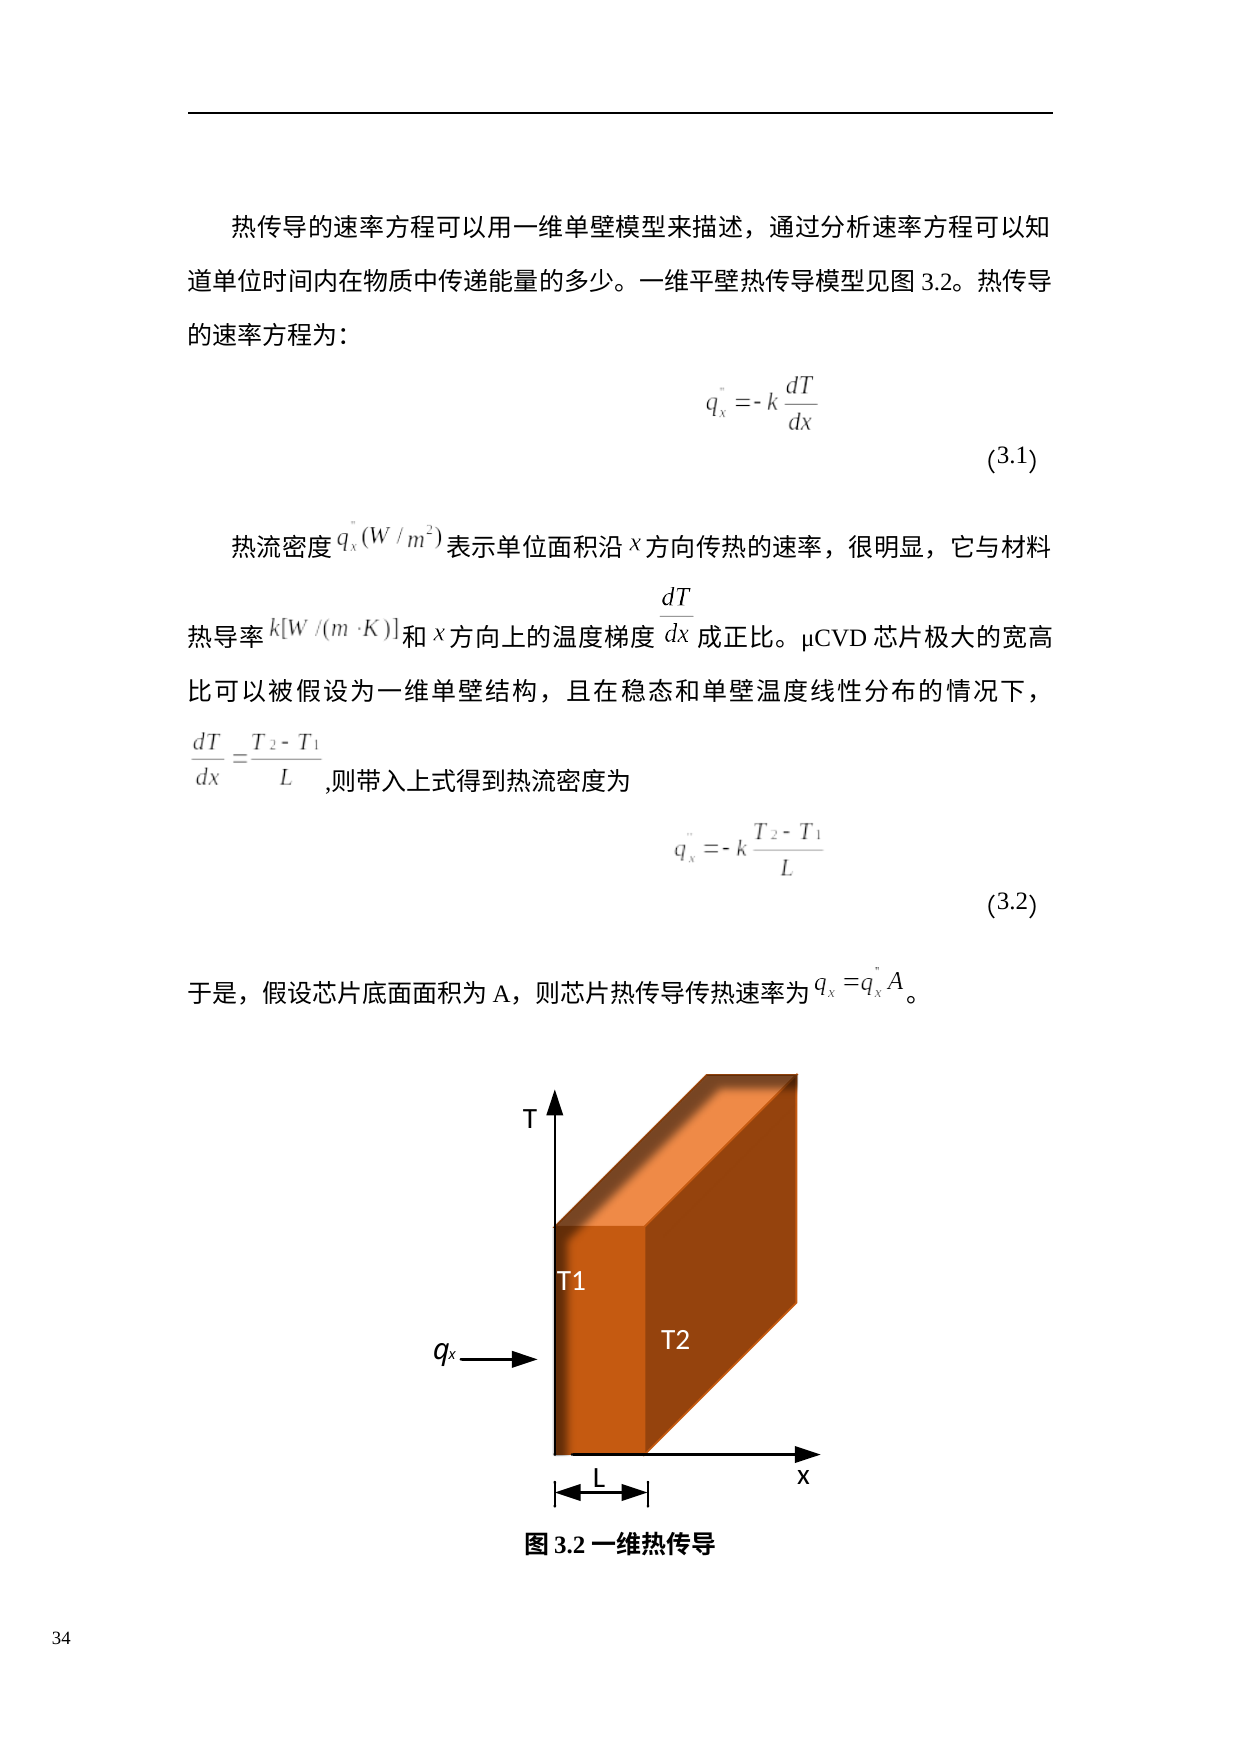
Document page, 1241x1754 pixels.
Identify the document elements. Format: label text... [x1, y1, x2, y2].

text （3.1） [187, 370, 1053, 478]
text 热流密度表示单位面积沿方向传热的速率，很明显，它与材料热导率和方向上的温度梯度成正比。μCVD芯片极大的宽高比可以被假设为一维单壁结构，且在稳态和单壁温度线性分布的情况下，,则带入上式得到热流密度为 [187, 514, 1053, 798]
text （3.2） [187, 816, 1053, 924]
text 热传导的速率方程可以用一维单壁模型来描述，通过分析速率方程可以知道单位时间内在物质中传递能量的多少。一维平壁热传导模型见图3.2。热传导的速率方程为： [187, 207, 1053, 352]
text 图3.2 一维热传导 [187, 1525, 1053, 1561]
text 于是，假设芯片底面面积为A，则芯片热传导传热速率为。 [187, 960, 1053, 1009]
